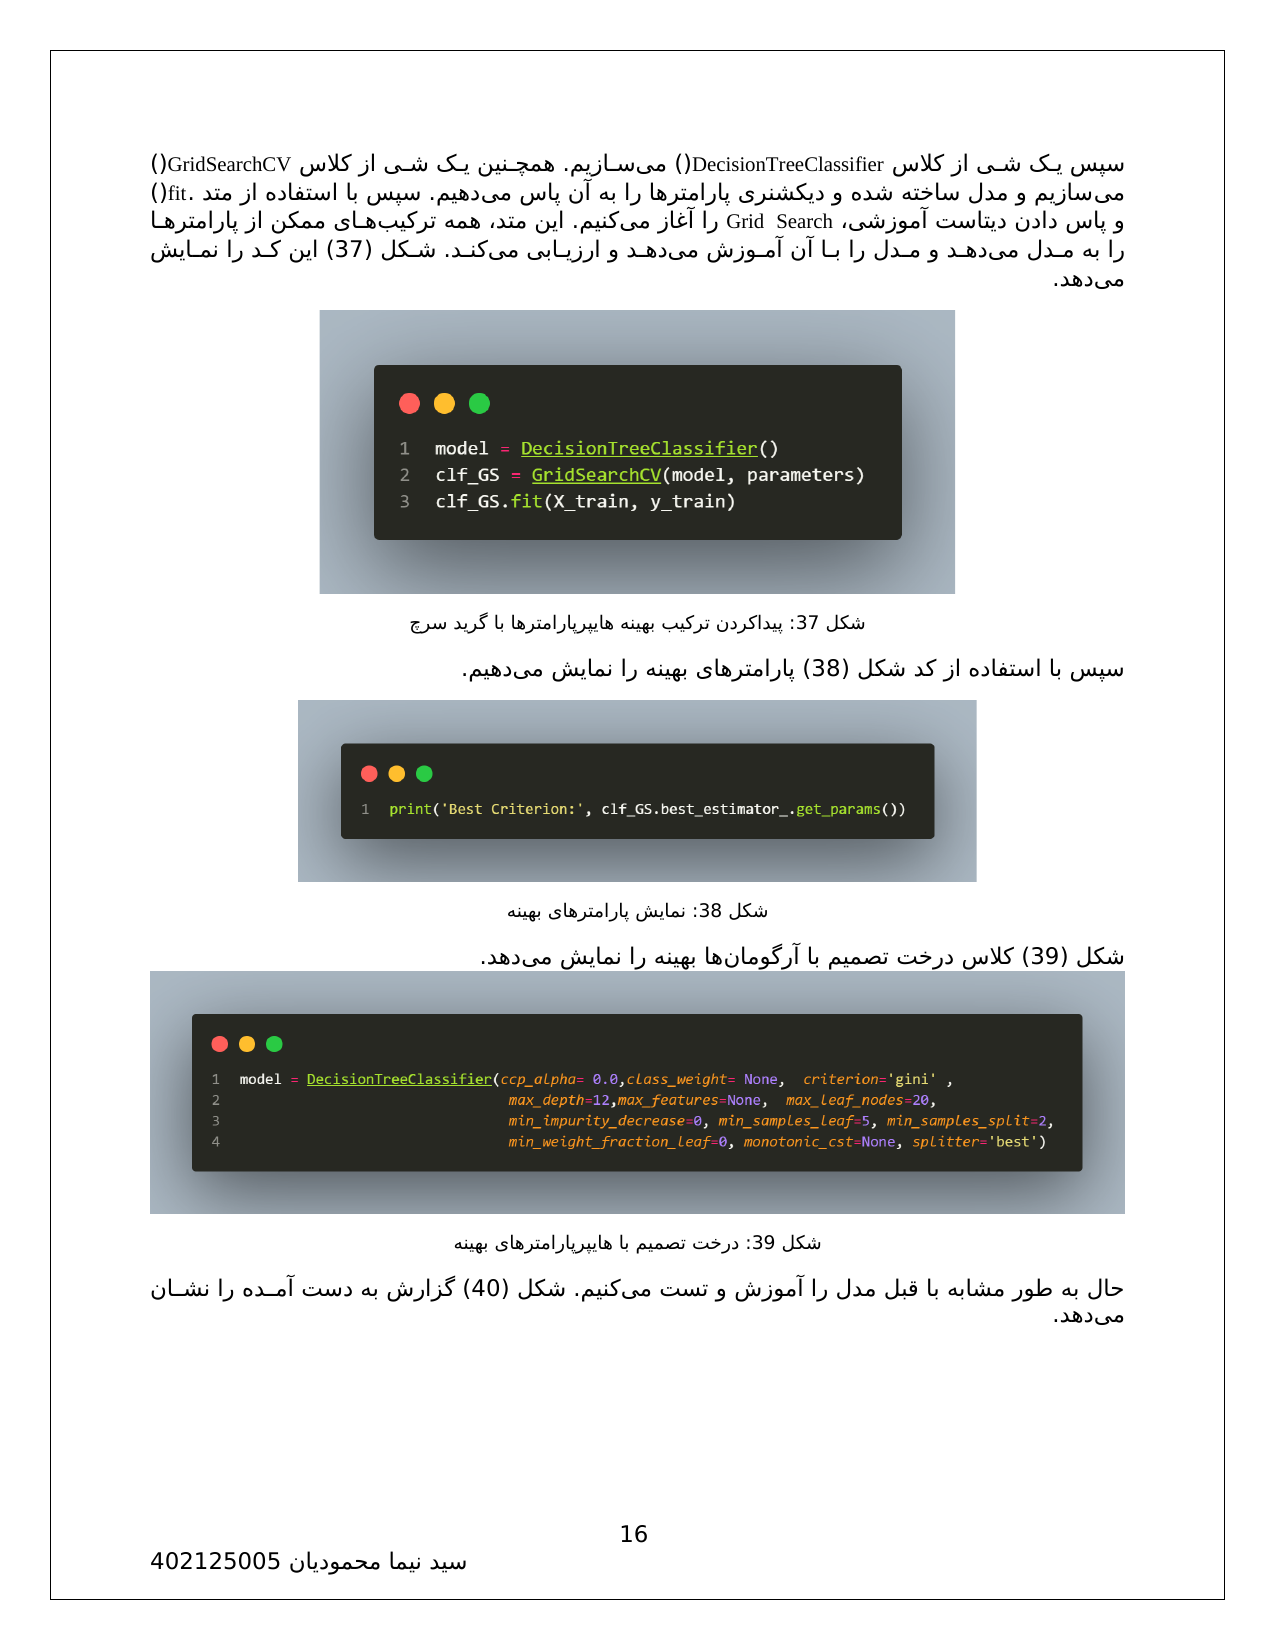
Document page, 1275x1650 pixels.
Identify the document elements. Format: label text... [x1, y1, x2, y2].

picture [298, 700, 977, 882]
text شکل 39: درخت تصمیم با هایپرپارامترهای بهینه [150, 1232, 1125, 1254]
text شکل 37: پیداکردن ترکیب بهینه هایپرپارامترها با گرید سرچ [150, 612, 1125, 634]
text سپس یک شی از کلاس DecisionTreeClassifier() می‌سازیم. همچنین یک شی از کلاس GridSearchCV() می‌سازیم و مدل ساخته شده و دیکشنری پارامترها را به آن پاس می‌دهیم. سپس با استفاده از متد .fit() و پاس دادن دیتاست آموزشی، Grid Search را آغاز می‌کنیم. این متد، همه ترکیب‌های ممکن از پارامترها را به مدل می‌دهد و مدل را با آن آموزش می‌دهد و ارزیابی می‌کند. شکل (37) این کد را نمایش می‌دهد. [150, 150, 1125, 292]
text شکل 38: نمایش پارامترهای بهینه [150, 900, 1125, 922]
text حال به طور مشابه با قبل مدل را آموزش و تست می‌کنیم. شکل (40) گزارش به دست آمده را نشان می‌دهد. [150, 1275, 1125, 1328]
text شکل (39) کلاس درخت تصمیم با آرگومان‌ها بهینه را نمایش می‌دهد. [150, 943, 1125, 971]
text سپس با استفاده از کد شکل (38) پارامترهای بهینه را نمایش می‌دهیم. [150, 655, 1125, 681]
picture [319, 310, 956, 594]
picture [150, 971, 1125, 1214]
